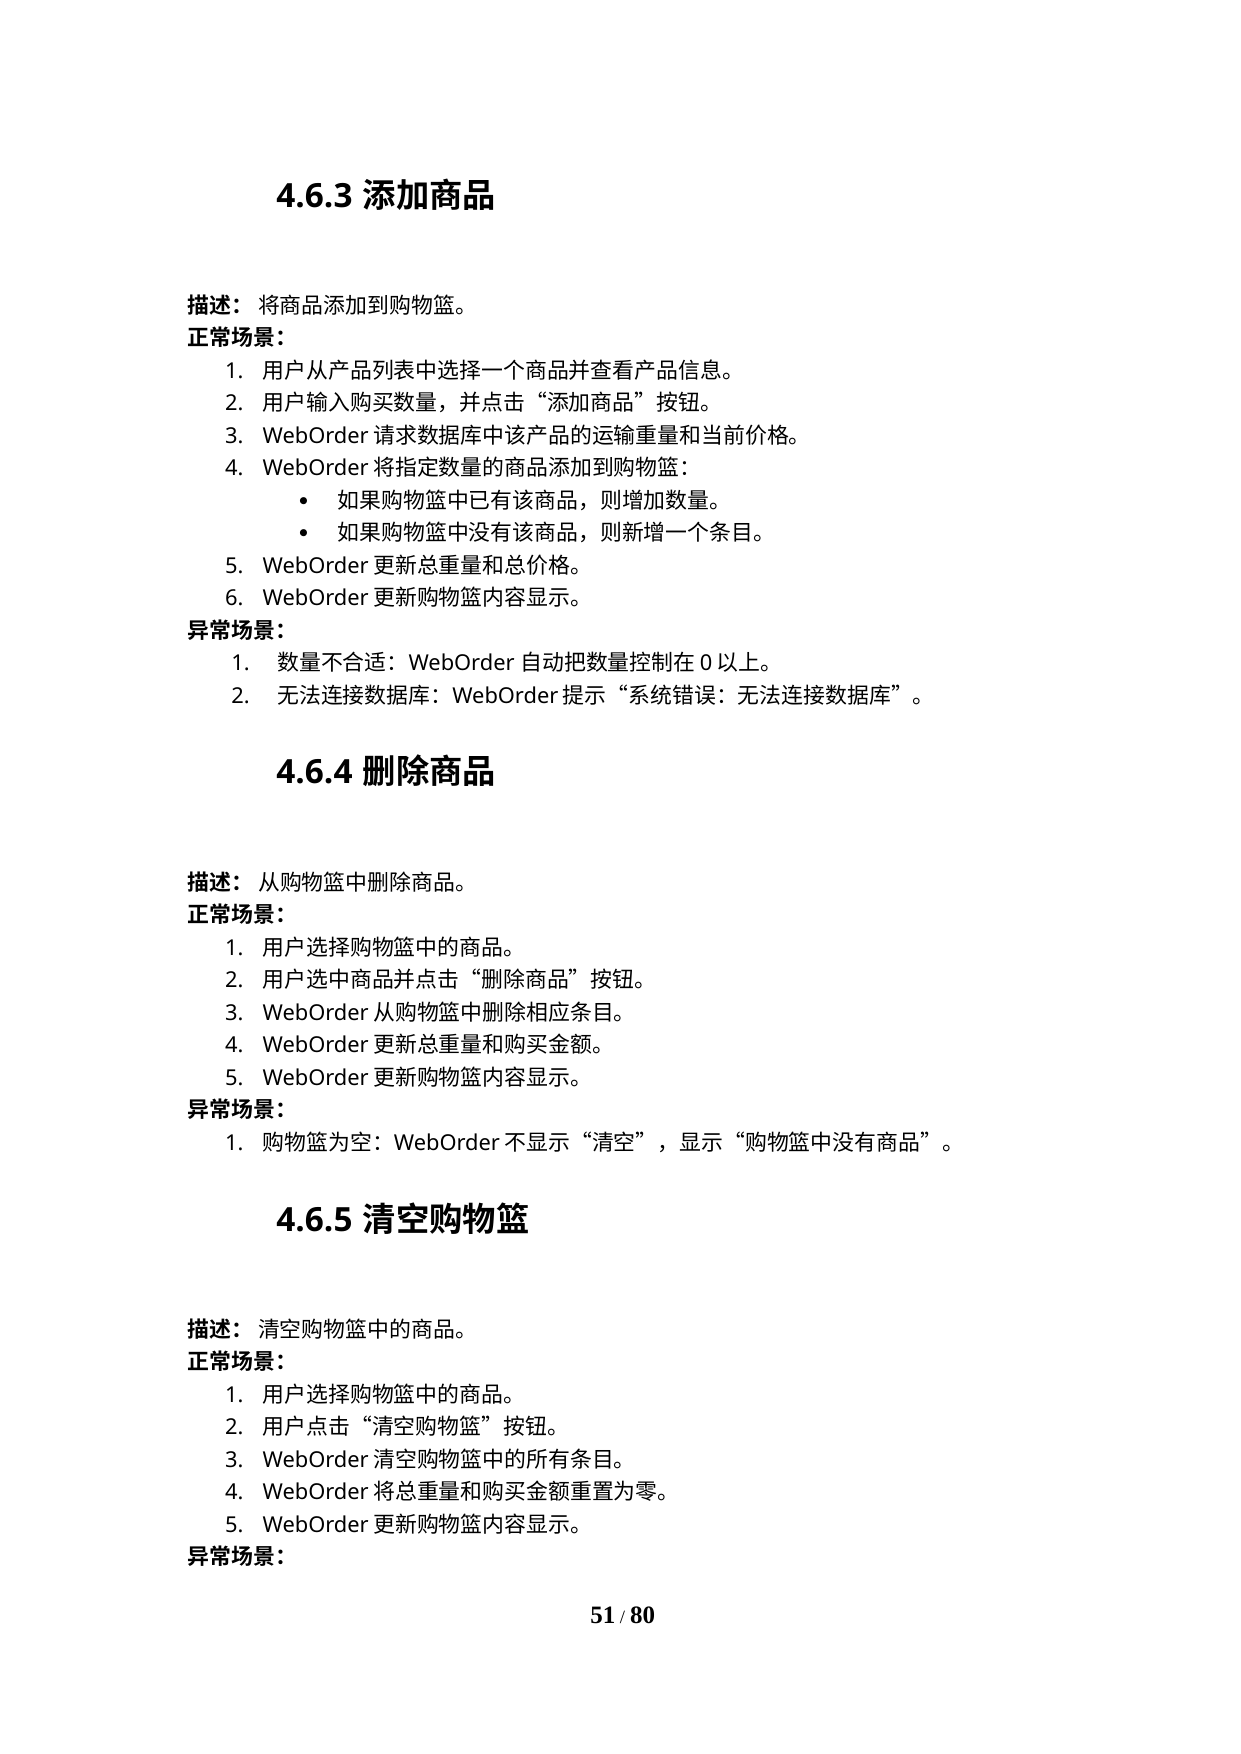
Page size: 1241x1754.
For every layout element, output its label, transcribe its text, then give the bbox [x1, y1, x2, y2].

list WebOrder清空购物篮中的所有条目。 [225, 1441, 1053, 1474]
list 数量不合适：WebOrder 自动把数量控制在0以上。 [231, 645, 1053, 677]
list WebOrder请求数据库中该产品的运输重量和当前价格。 [225, 417, 1053, 450]
text 异常场景： [187, 1092, 1053, 1124]
list WebOrder更新总重量和购买金额。 [225, 1027, 1053, 1059]
list WebOrder将指定数量的商品添加到购物篮： [225, 450, 1053, 482]
list 用户选择购物篮中的商品。 [225, 1376, 1053, 1409]
subtitle 添加商品 [276, 160, 1053, 225]
text 描述： 清空购物篮中的商品。 [187, 1311, 1053, 1344]
text 正常场景： [187, 897, 1053, 929]
list 用户输入购买数量，并点击“添加商品”按钮。 [225, 385, 1053, 417]
text 正常场景： [187, 1344, 1053, 1376]
text 描述： 从购物篮中删除商品。 [187, 864, 1053, 897]
list WebOrder将总重量和购买金额重置为零。 [225, 1474, 1053, 1506]
text 异常场景： [187, 612, 1053, 645]
list WebOrder更新总重量和总价格。 [225, 547, 1053, 580]
list 如果购物篮中已有该商品，则增加数量。 [300, 482, 1053, 515]
list WebOrder更新购物篮内容显示。 [225, 580, 1053, 612]
list 用户点击“清空购物篮”按钮。 [225, 1409, 1053, 1441]
list 如果购物篮中没有该商品，则新增一个条目。 [300, 515, 1053, 547]
list WebOrder更新购物篮内容显示。 [225, 1059, 1053, 1092]
text 正常场景： [187, 320, 1053, 352]
list 购物篮为空：WebOrder不显示“清空”，显示“购物篮中没有商品”。 [225, 1124, 1053, 1157]
list 无法连接数据库：WebOrder提示“系统错误：无法连接数据库”。 [231, 677, 1053, 710]
list WebOrder更新购物篮内容显示。 [225, 1506, 1053, 1539]
list WebOrder从购物篮中删除相应条目。 [225, 994, 1053, 1027]
list 用户选中商品并点击“删除商品”按钮。 [225, 962, 1053, 994]
subtitle 清空购物篮 [276, 1184, 1053, 1249]
list 用户从产品列表中选择一个商品并查看产品信息。 [225, 352, 1053, 385]
list 用户选择购物篮中的商品。 [225, 929, 1053, 962]
subtitle 删除商品 [276, 737, 1053, 802]
text 异常场景： [187, 1539, 1053, 1571]
text 描述： 将商品添加到购物篮。 [187, 287, 1053, 320]
